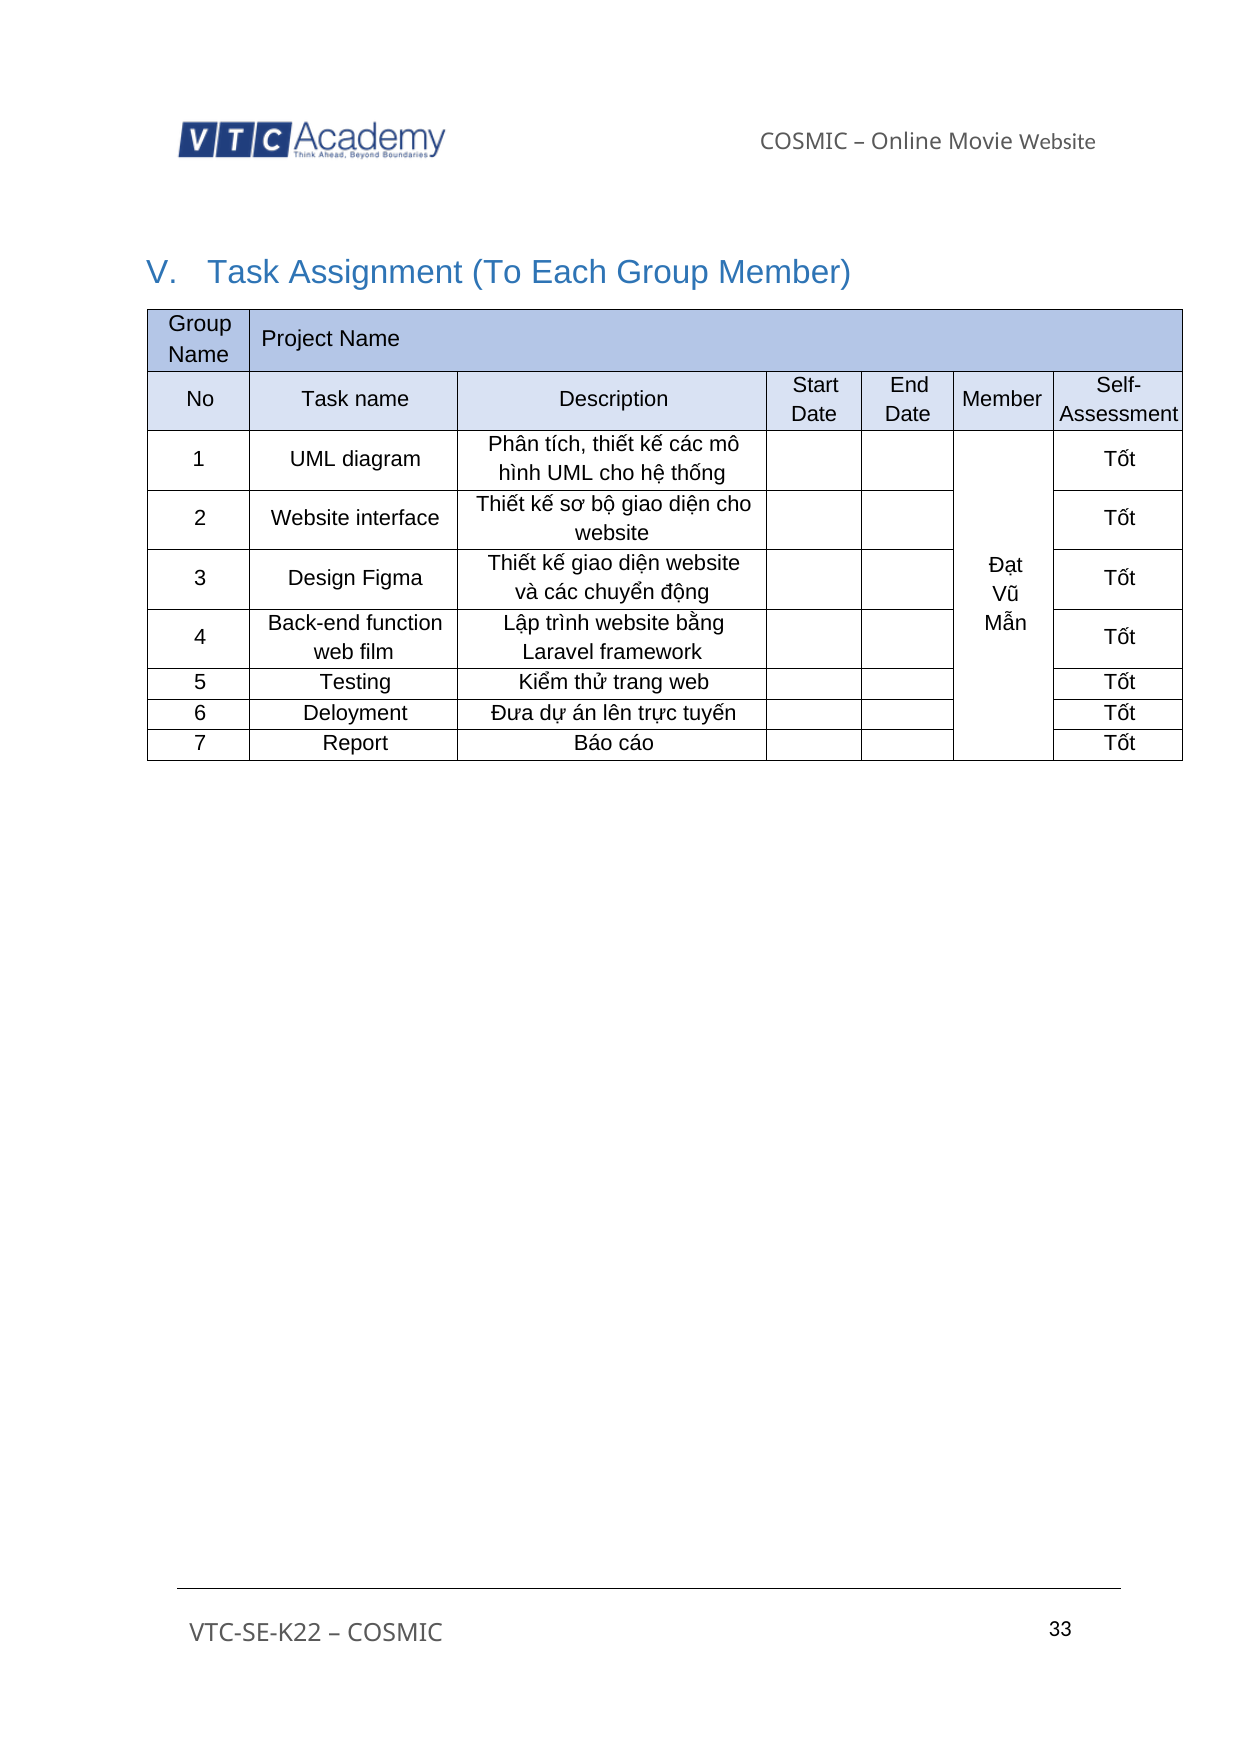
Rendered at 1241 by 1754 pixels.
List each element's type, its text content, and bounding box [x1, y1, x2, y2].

table_cell Tốt [1054, 730, 1182, 760]
table_cell Tốt [1054, 669, 1182, 699]
table_cell 7 [148, 730, 249, 760]
picture [169, 114, 455, 167]
table_cell Kiểm thử trang web [458, 669, 766, 699]
table_cell UML diagram [250, 431, 457, 490]
table_cell No [148, 372, 249, 430]
table_cell Thiết kế sơ bộ giao diện cho website [458, 491, 766, 549]
table_cell End Date [862, 372, 953, 430]
table_cell Website interface [250, 491, 457, 549]
table_cell Description [458, 372, 766, 430]
table_header Group Name [148, 310, 249, 371]
table_cell [862, 550, 953, 609]
table_cell Testing [250, 669, 457, 699]
subtitle Task Assignment (To Each Group Member) [177, 252, 1122, 290]
table_cell 2 [148, 491, 249, 549]
table_cell 1 [148, 431, 249, 490]
table_cell Tốt [1054, 491, 1182, 549]
table_cell Report [250, 730, 457, 760]
table_cell Tốt [1054, 610, 1182, 668]
table_cell [767, 669, 861, 699]
table_cell Start Date [767, 372, 861, 430]
table_cell Tốt [1054, 431, 1182, 490]
table_cell [767, 610, 861, 668]
table_cell Member [954, 372, 1053, 430]
table_cell [862, 730, 953, 760]
table_cell Deloyment [250, 700, 457, 729]
table_cell [862, 491, 953, 549]
table_cell [862, 700, 953, 729]
table_cell [862, 431, 953, 490]
table_cell [767, 730, 861, 760]
table_cell Design Figma [250, 550, 457, 609]
table_cell [767, 550, 861, 609]
table_cell [767, 491, 861, 549]
table_cell Đưa dự án lên trực tuyến [458, 700, 766, 729]
table_cell Lập trình website bằng Laravel framework [458, 610, 766, 668]
table_cell Báo cáo [458, 730, 766, 760]
table_cell 4 [148, 610, 249, 668]
table_cell 6 [148, 700, 249, 729]
table_cell Tốt [1054, 700, 1182, 729]
table_cell [767, 431, 861, 490]
table_cell Back-end function web film [250, 610, 457, 668]
table_cell Task name [250, 372, 457, 430]
table_cell 5 [148, 669, 249, 699]
table_header Project Name [250, 310, 1182, 371]
table_cell Tốt [1054, 550, 1182, 609]
table_cell [862, 669, 953, 699]
table_cell Phân tích, thiết kế các mô hình UML cho hệ thống [458, 431, 766, 490]
table_cell Thiết kế giao diện website và các chuyển động [458, 550, 766, 609]
table_cell Self- Assessment [1054, 372, 1182, 430]
table_cell [767, 700, 861, 729]
table_cell [862, 610, 953, 668]
table_cell Đạt Vũ Mẫn [954, 431, 1053, 760]
table_cell 3 [148, 550, 249, 609]
